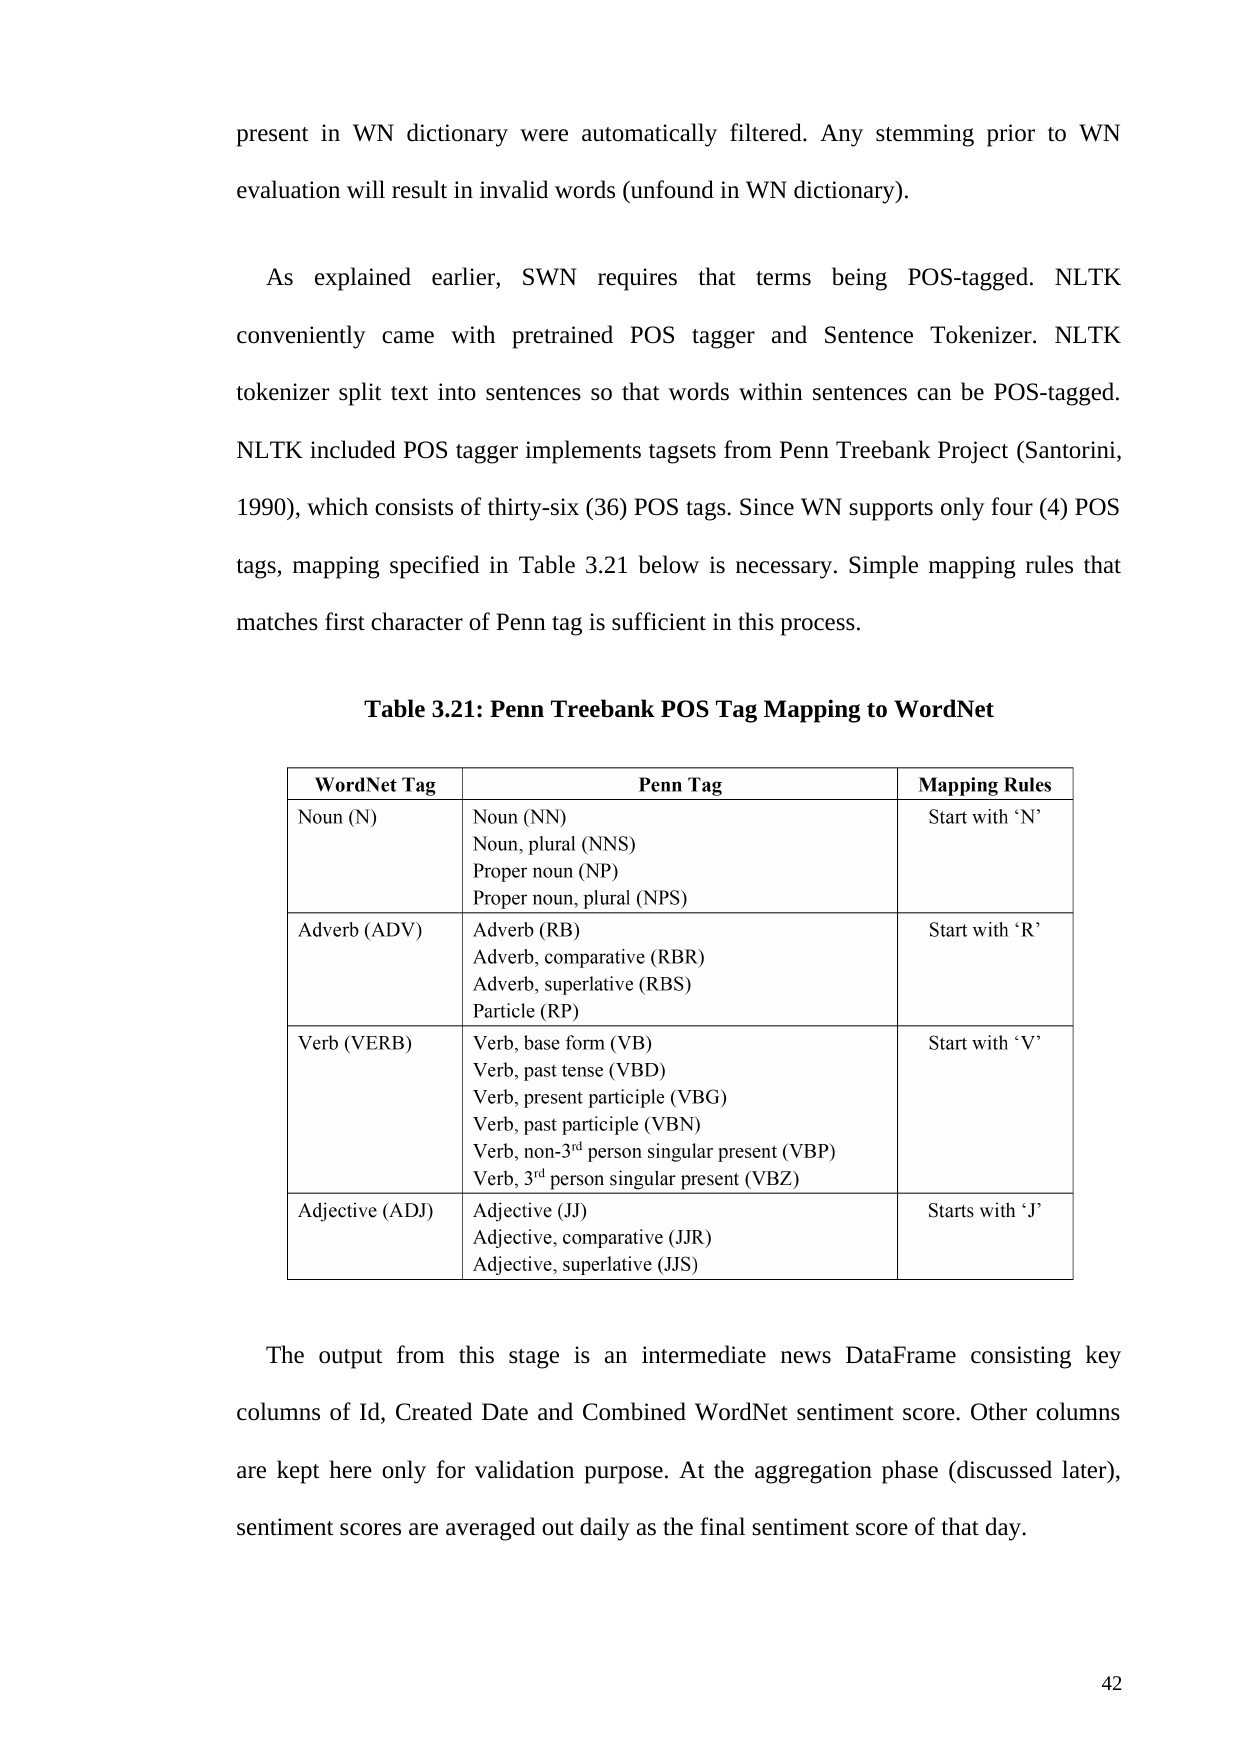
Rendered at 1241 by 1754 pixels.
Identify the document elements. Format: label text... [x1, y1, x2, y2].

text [236, 118, 1122, 204]
picture [284, 766, 1074, 1282]
text The output from this stage is an intermediate news DataFrame consisting key columns of Id, Created Date and Combined WordNet sentiment score. Other columns are kept here only for validation purpose. At the aggregation phase (discussed later), sentiment scores are averaged out daily as the final sentiment score of that day. [236, 1340, 1122, 1541]
